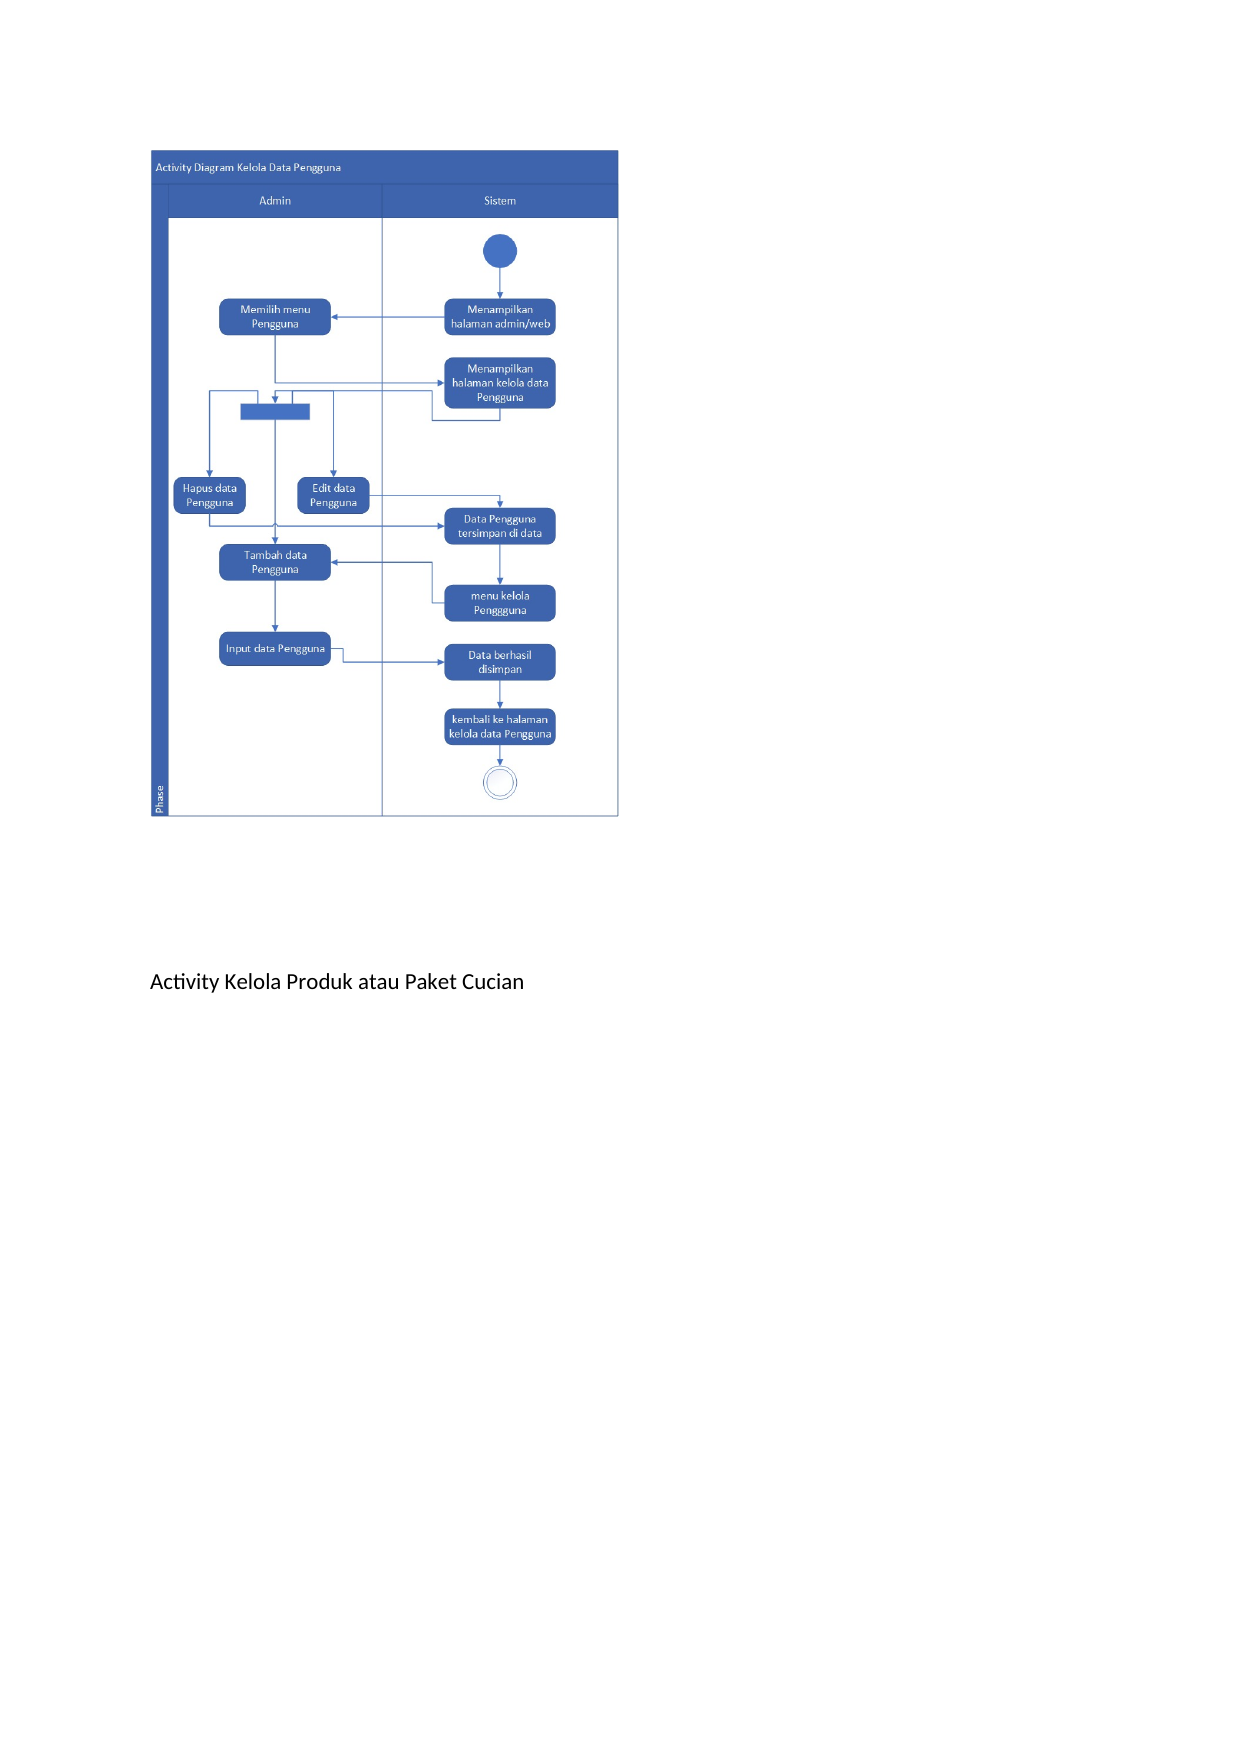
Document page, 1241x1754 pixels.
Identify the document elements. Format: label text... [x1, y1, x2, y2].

text Activity Kelola Produk atau Paket Cucian [150, 967, 1090, 996]
picture [150, 150, 619, 817]
